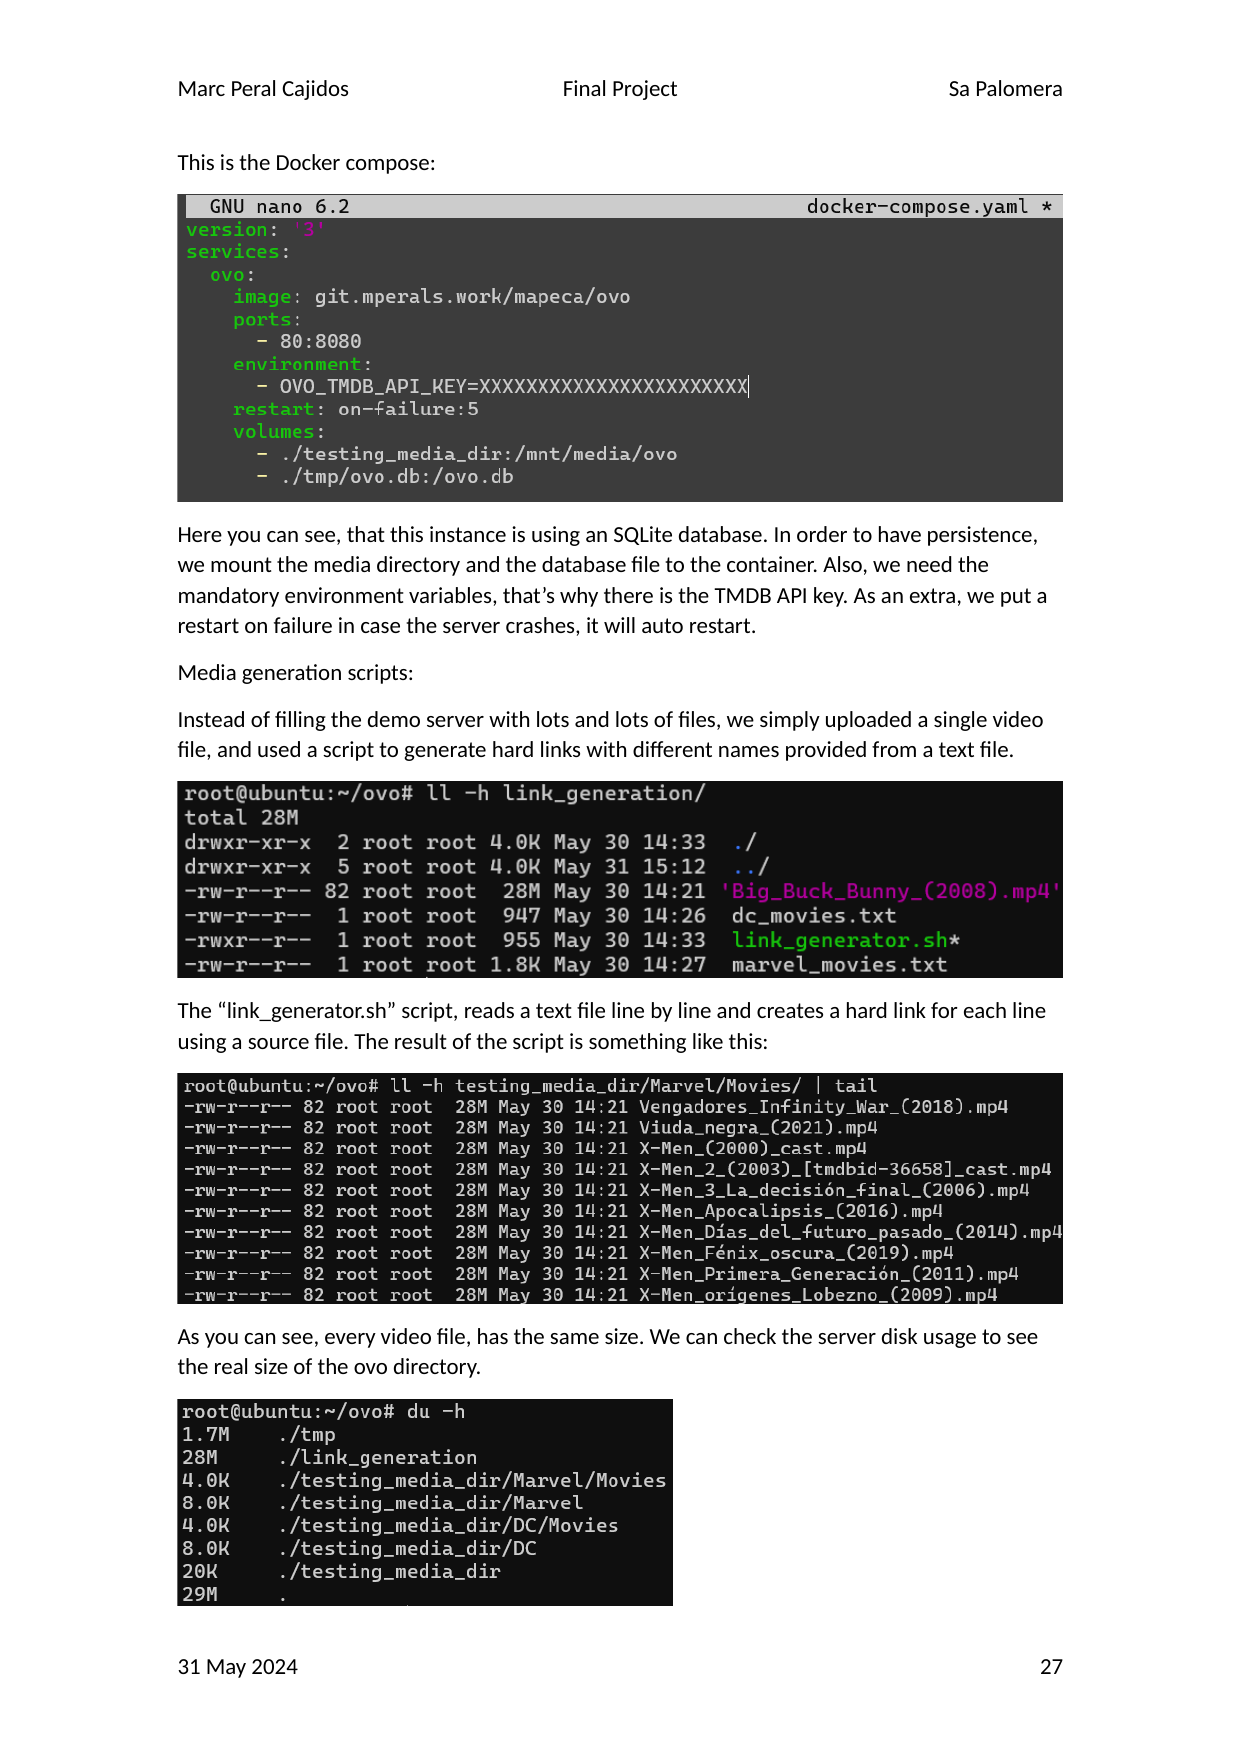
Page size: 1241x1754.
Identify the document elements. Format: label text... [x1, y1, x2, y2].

picture [177, 1399, 673, 1606]
text Media generation scripts: [177, 658, 1063, 686]
picture [177, 781, 1063, 978]
text Here you can see, that this instance is using an SQLite database. In order to have persistence, we mount the media directory and the database file to the container. Also, we need the mandatory environment variables, that’s why there is the TMDB API key. As an extra, we put a restart on failure in case the server crashes, it will auto restart. [177, 520, 1063, 639]
picture [177, 1073, 1063, 1304]
text As you can see, every video file, has the same size. We can check the server disk usage to see the real size of the ovo directory. [177, 1322, 1063, 1380]
picture [177, 194, 1063, 502]
text Instead of filling the demo server with lots and lots of files, we simply uploaded a single video file, and used a script to generate hard links with different names provided from a text file. [177, 705, 1063, 763]
text This is the Docker compose: [177, 148, 1063, 176]
text The “link_generator.sh” script, reads a text file line by line and creates a hard link for each line using a source file. The result of the script is something like this: [177, 997, 1063, 1055]
